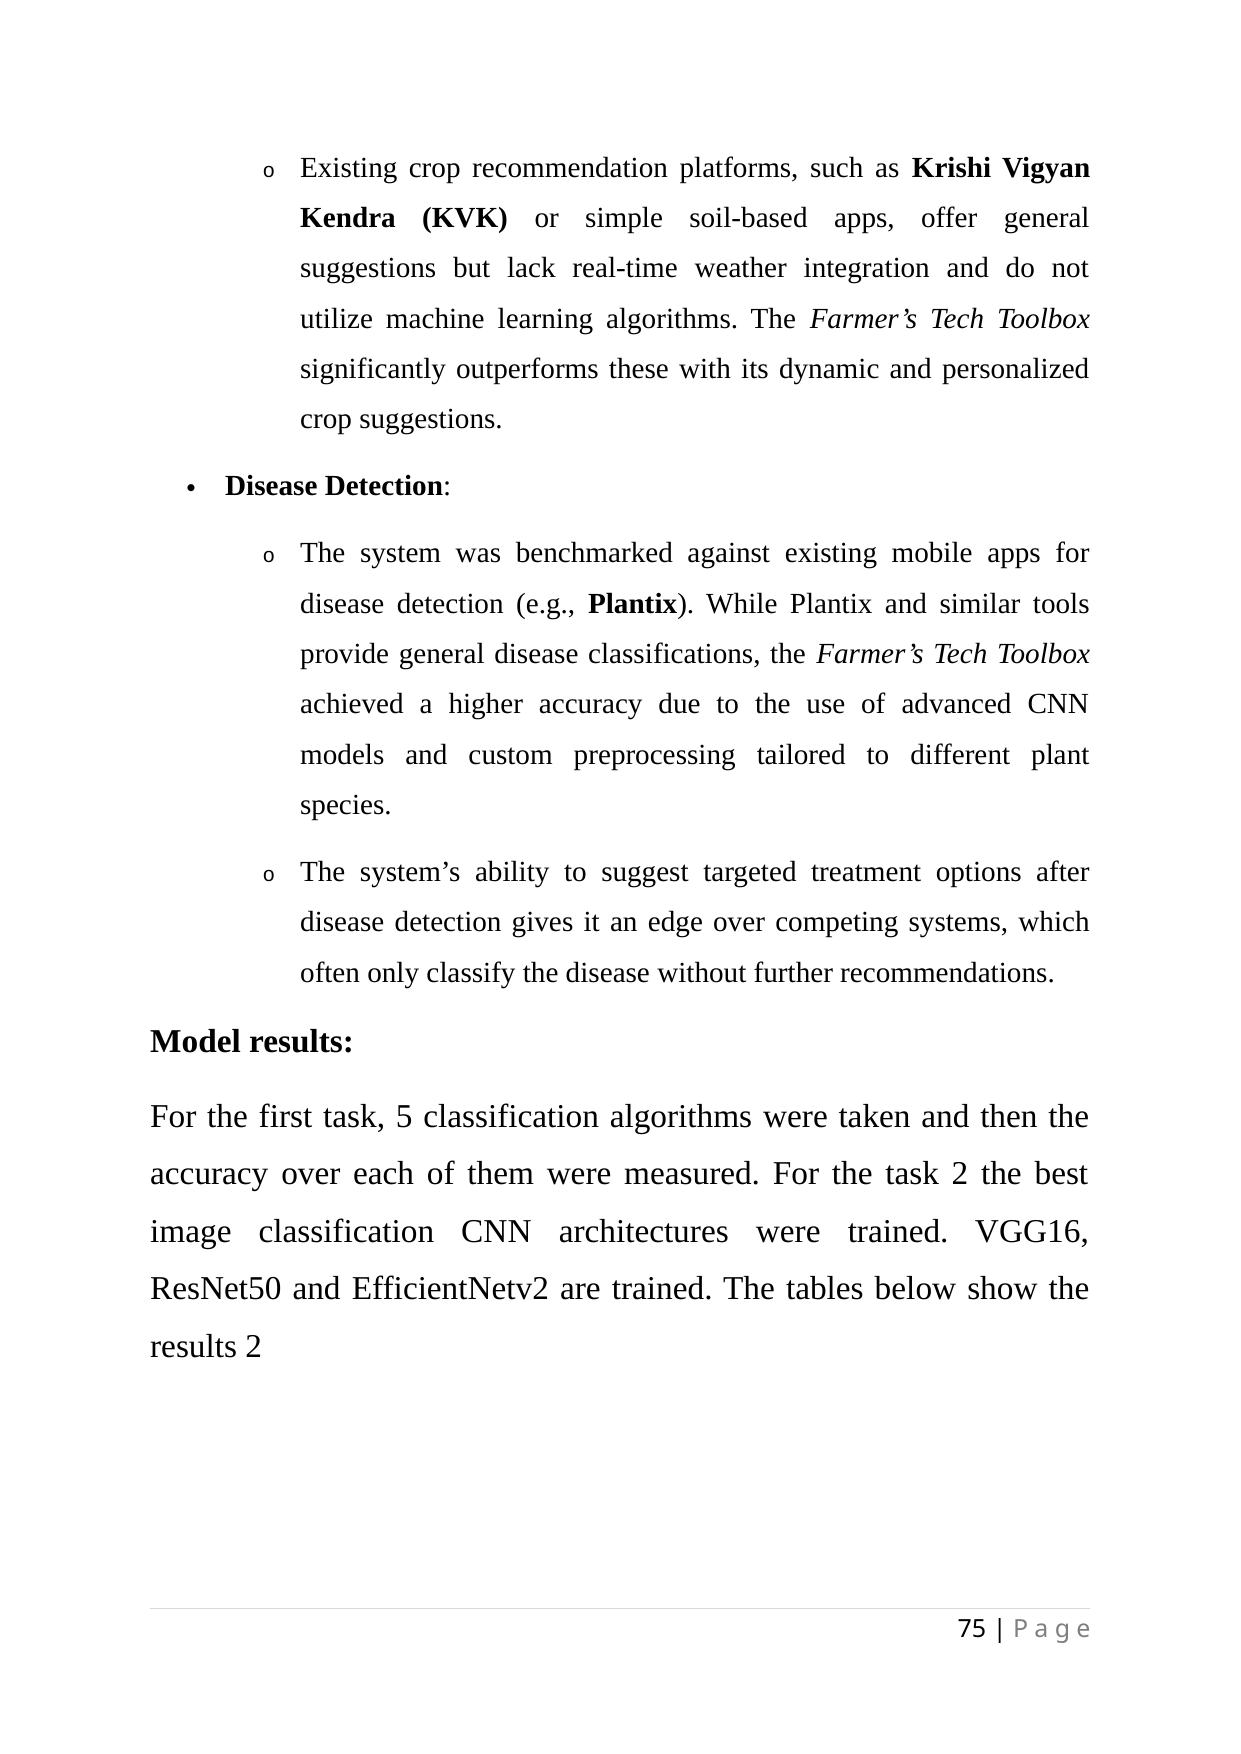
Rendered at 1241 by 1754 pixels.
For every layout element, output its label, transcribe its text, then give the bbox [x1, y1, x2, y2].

list Existing crop recommendation platforms, such as Krishi Vigyan Kendra (KVK) or simple soil-based apps, offer general suggestions but lack real-time weather integration and do not utilize machine learning algorithms. The Farmer’s Tech Toolbox significantly outperforms these with its dynamic and personalized crop suggestions. [262, 150, 1090, 435]
text For the first task, 5 classification algorithms were taken and then the accuracy over each of them were measured. For the task 2 the best image classification CNN architectures were trained. VGG16, ResNet50 and EfficientNetv2 are trained. The tables below show the results 2 [150, 1096, 1090, 1364]
text Model results: [150, 1022, 1090, 1060]
list The system was benchmarked against existing mobile apps for disease detection (e.g., Plantix). While Plantix and similar tools provide general disease classifications, the Farmer’s Tech Toolbox achieved a higher accuracy due to the use of advanced CNN models and custom preprocessing tailored to different plant species. [262, 536, 1090, 821]
list The system’s ability to suggest targeted treatment options after disease detection gives it an edge over competing systems, which often only classify the disease without further recommendations. [262, 854, 1090, 988]
list Disease Detection: [187, 468, 1090, 502]
